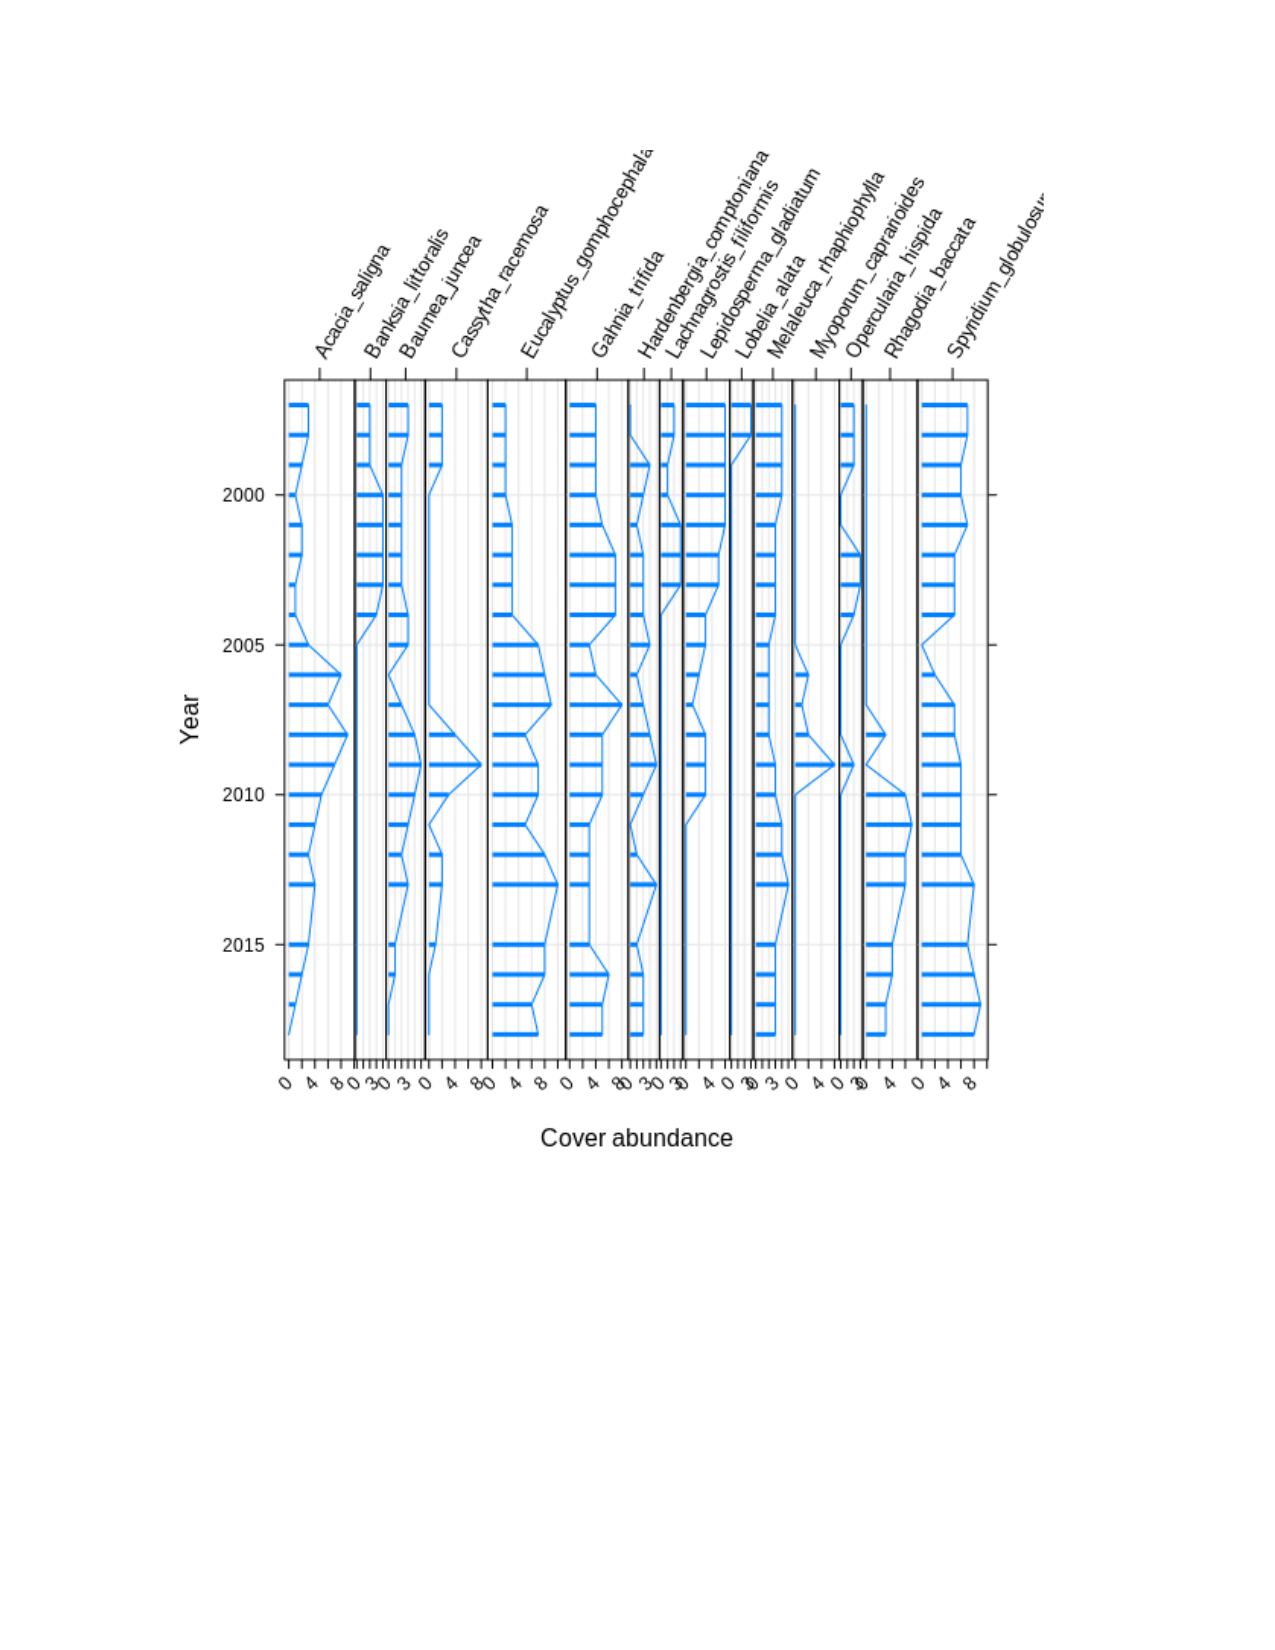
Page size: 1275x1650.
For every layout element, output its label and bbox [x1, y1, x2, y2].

picture [168, 150, 1044, 1171]
